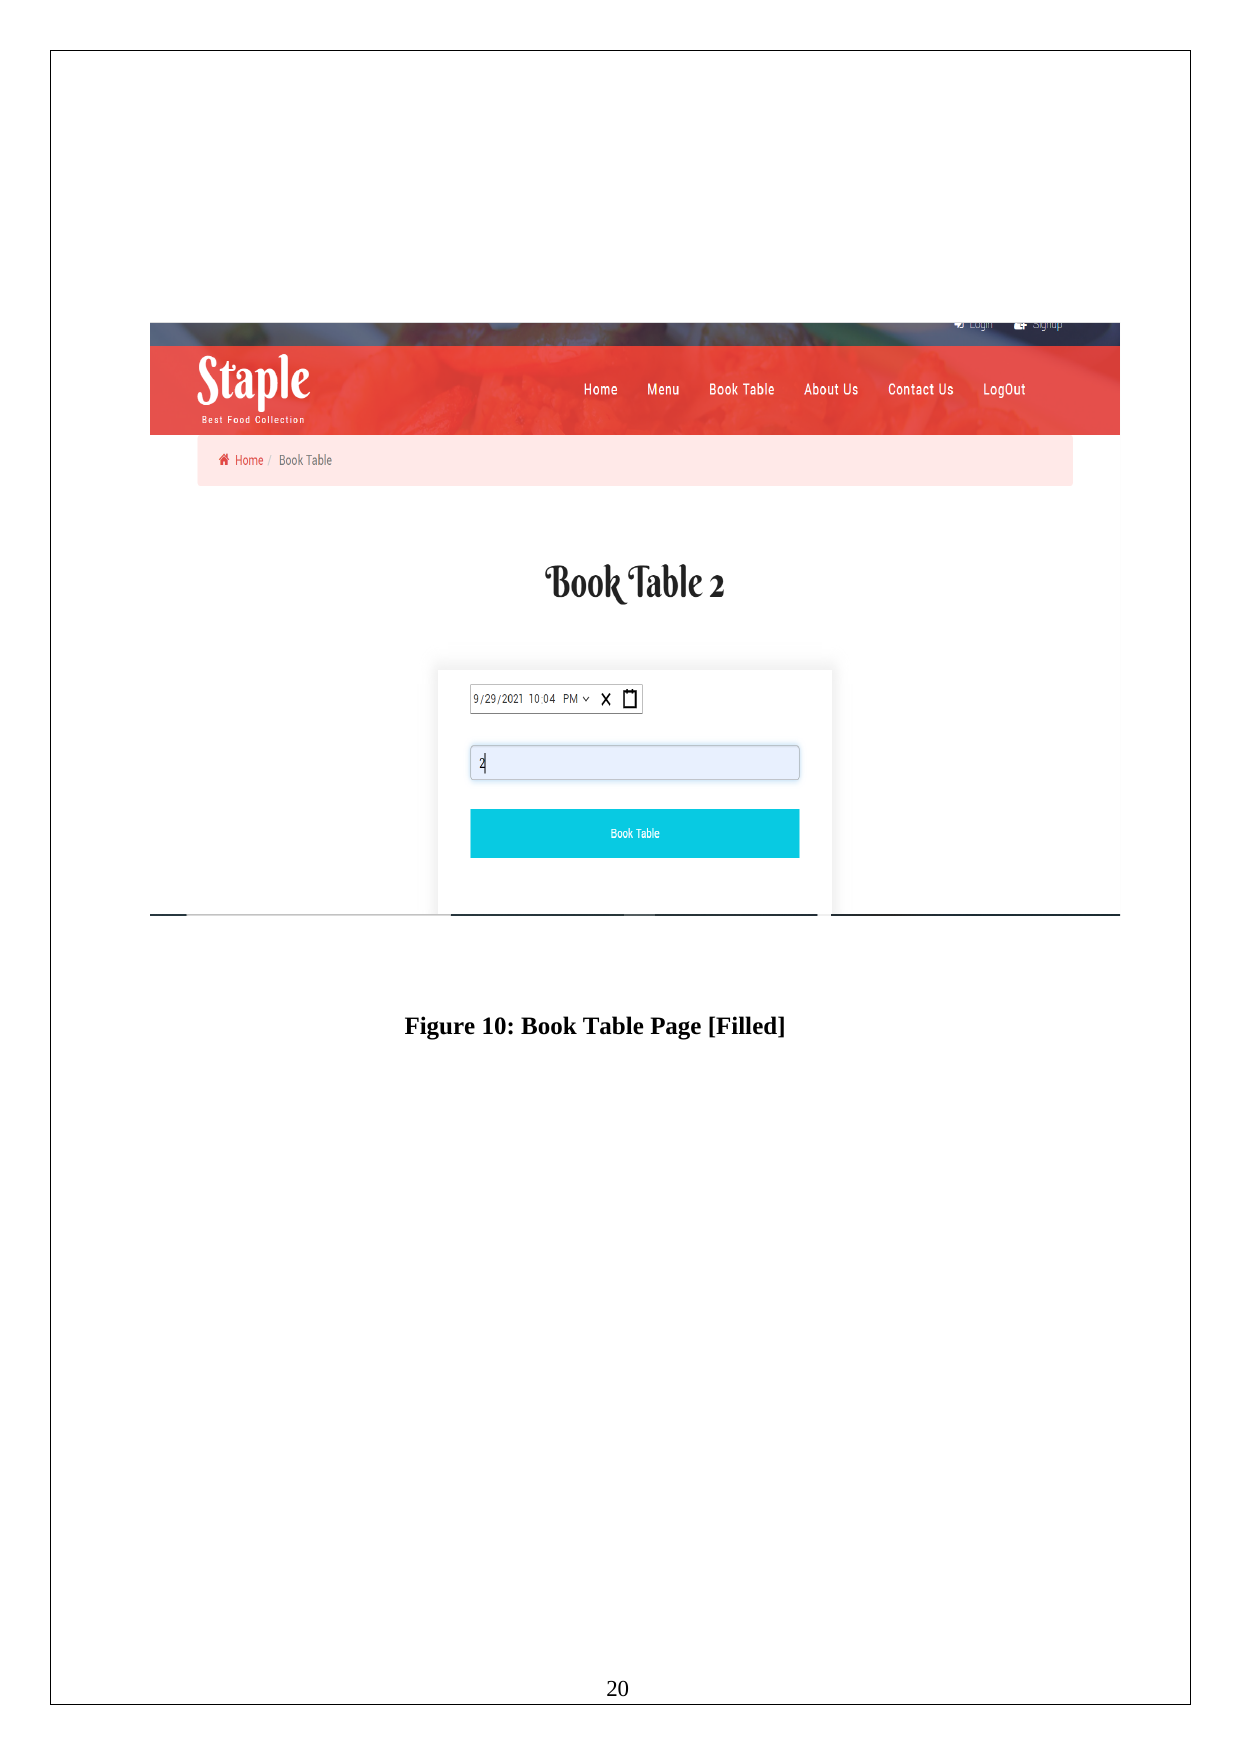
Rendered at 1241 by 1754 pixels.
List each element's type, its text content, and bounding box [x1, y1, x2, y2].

text Figure 10: Book Table Page [Filled] [150, 1011, 1040, 1040]
picture [150, 322, 1121, 916]
